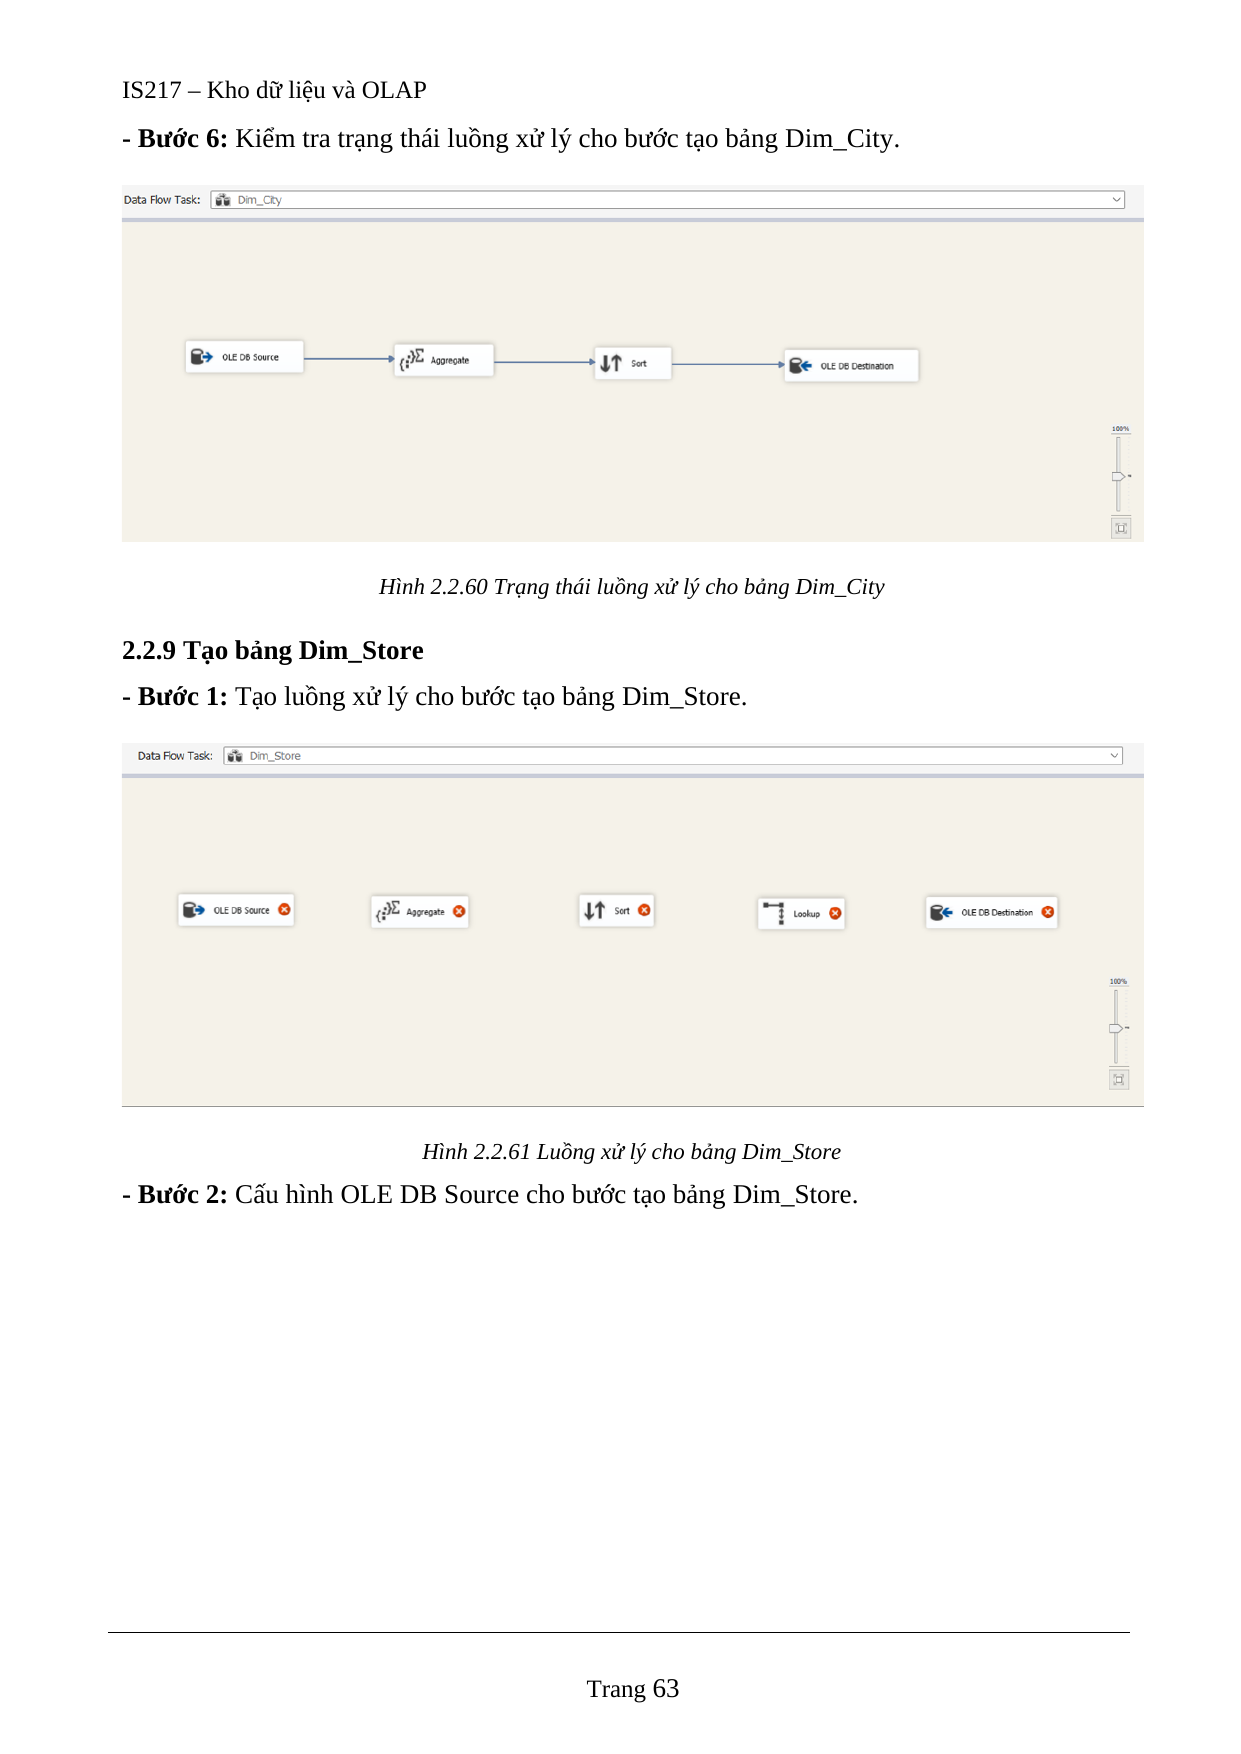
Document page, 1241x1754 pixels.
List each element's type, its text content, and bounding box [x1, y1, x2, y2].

picture [121, 743, 1144, 1107]
text - Bước 6: Kiểm tra trạng thái luồng xử lý cho bước tạo bảng Dim_City. [122, 122, 1144, 153]
text Tạo bảng Dim_Store [122, 634, 1144, 665]
picture [121, 185, 1144, 542]
text - Bước 1: Tạo luồng xử lý cho bước tạo bảng Dim_Store. [122, 680, 1144, 712]
text - Bước 2: Cấu hình OLE DB Source cho bước tạo bảng Dim_Store. [122, 1178, 1144, 1209]
